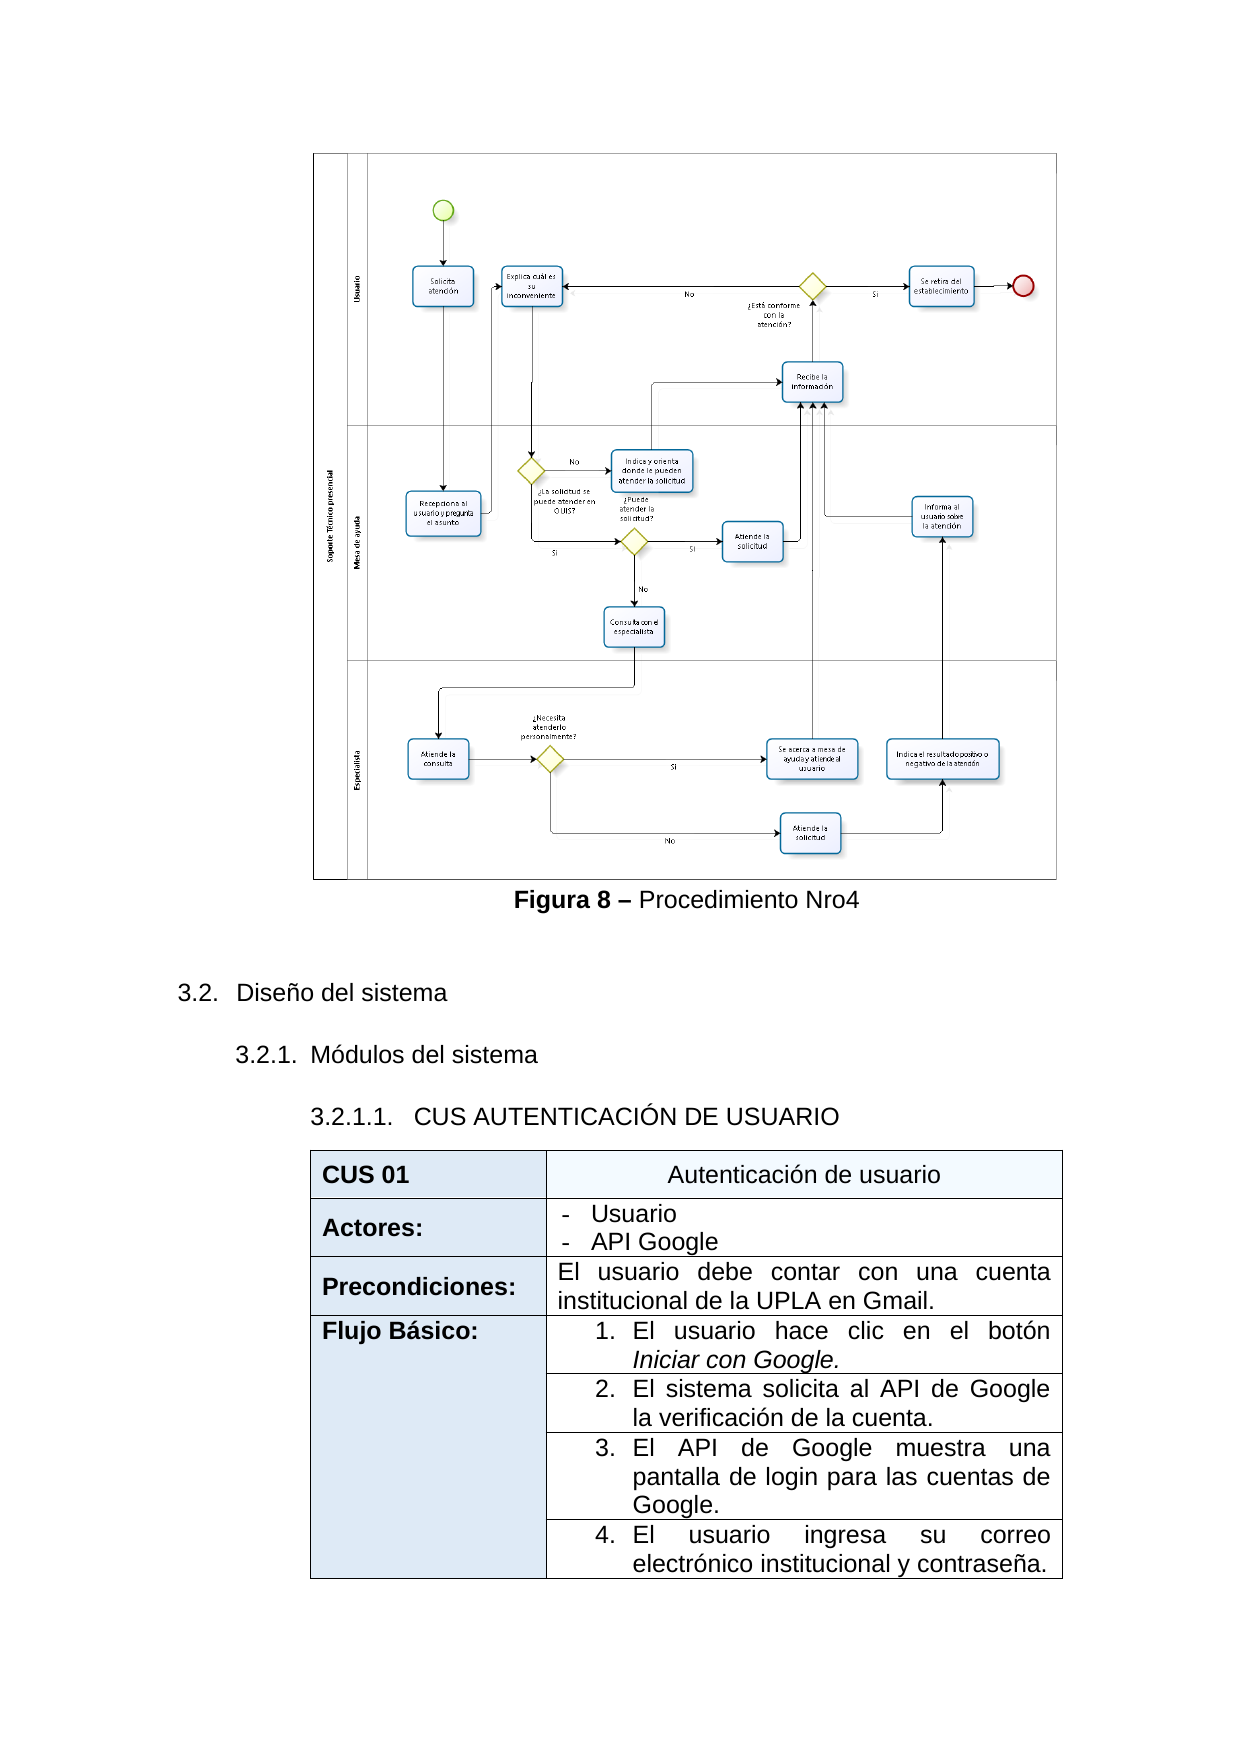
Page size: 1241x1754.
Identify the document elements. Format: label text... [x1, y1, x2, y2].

table_header CUS 01 [311, 1151, 546, 1197]
table_header Autenticación de usuario [547, 1151, 1062, 1197]
table_cell Precondiciones: [311, 1257, 546, 1315]
table_cell Usuario API Google [547, 1199, 1062, 1256]
table_cell Actores: [311, 1199, 546, 1256]
table_cell Flujo Básico: [311, 1316, 546, 1578]
list Figura 8 – Procedimiento Nro4 [310, 884, 1063, 913]
list Diseño del sistema [177, 978, 1063, 1006]
table_cell El sistema solicita al API de Google la verificación de la cuenta. [547, 1374, 1062, 1432]
table_cell El usuario hace clic en el botón Iniciar con Google. [547, 1316, 1062, 1373]
table_cell El usuario ingresa su correo electrónico institucional y contraseña. [547, 1520, 1062, 1578]
table_cell El usuario debe contar con una cuenta institucional de la UPLA en Gmail. [547, 1257, 1062, 1315]
table_cell El API de Google muestra una pantalla de login para las cuentas de Google. [547, 1433, 1062, 1519]
picture [310, 147, 1059, 883]
list Módulos del sistema [235, 1040, 1063, 1068]
list CUS AUTENTICACIÓN DE USUARIO [310, 1102, 1063, 1131]
